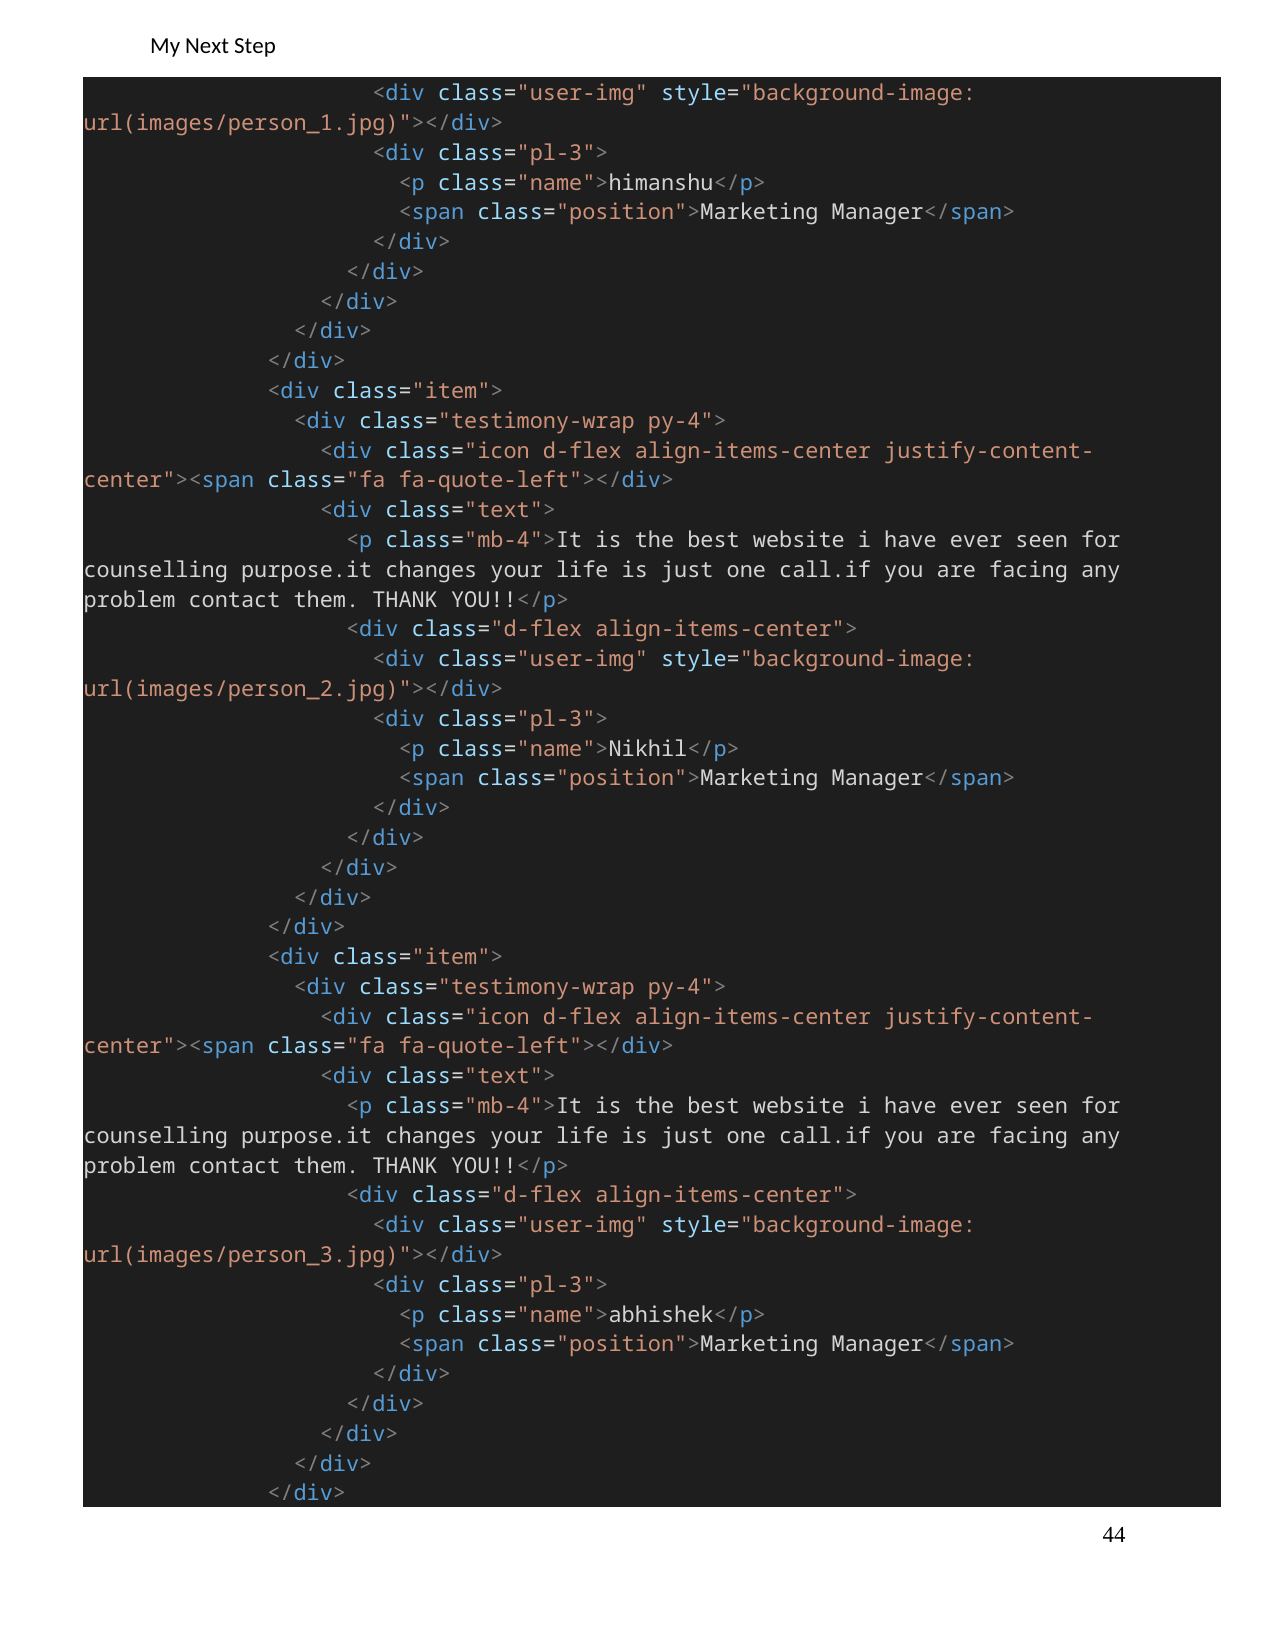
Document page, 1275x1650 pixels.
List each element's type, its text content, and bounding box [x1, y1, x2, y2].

text <p class="name">abhishek</p> [83, 1298, 1221, 1328]
text <p class="mb-4">It is the best website i have ever seen for counselling purpose.it changes your life is just one call.if you are facing any problem contact them. THANK YOU!!</p> [83, 1090, 1221, 1179]
text <div class="user-img" style="background-image: url(images/person_3.jpg)"></div> [83, 1209, 1221, 1269]
text <div class="text"> [83, 1060, 1221, 1090]
text <span class="position">Marketing Manager</span> [83, 1328, 1221, 1358]
text </div> [83, 852, 1221, 881]
text <div class="pl-3"> [83, 137, 1221, 166]
text <div class="icon d-flex align-items-center justify-content-center"><span class="fa fa-quote-left"></div> [83, 1001, 1221, 1060]
text <p class="mb-4">It is the best website i have ever seen for counselling purpose.it changes your life is just one call.if you are facing any problem contact them. THANK YOU!!</p> [83, 524, 1221, 613]
text </div> [83, 1447, 1221, 1477]
text </div> [83, 345, 1221, 375]
text <div class="icon d-flex align-items-center justify-content-center"><span class="fa fa-quote-left"></div> [83, 434, 1221, 494]
text </div> [83, 1388, 1221, 1418]
text </div> [83, 822, 1221, 852]
text </div> [83, 315, 1221, 345]
text <p class="name">himanshu</p> [83, 166, 1221, 196]
text </div> [83, 226, 1221, 256]
text <div class="d-flex align-items-center"> [83, 613, 1221, 643]
text <div class="text"> [83, 494, 1221, 524]
text </div> [83, 256, 1221, 286]
text </div> [83, 1477, 1221, 1507]
text <div class="pl-3"> [83, 703, 1221, 732]
text </div> [83, 1418, 1221, 1447]
text <div class="item"> [83, 375, 1221, 405]
text <div class="testimony-wrap py-4"> [83, 971, 1221, 1001]
text </div> [83, 286, 1221, 315]
text <span class="position">Marketing Manager</span> [83, 762, 1221, 792]
text </div> [83, 911, 1221, 941]
text <div class="pl-3"> [83, 1269, 1221, 1298]
text <div class="user-img" style="background-image: url(images/person_2.jpg)"></div> [83, 643, 1221, 703]
text <p class="name">Nikhil</p> [83, 732, 1221, 762]
text <span class="position">Marketing Manager</span> [83, 196, 1221, 226]
text <div class="item"> [83, 941, 1221, 971]
text </div> [83, 881, 1221, 911]
text <div class="d-flex align-items-center"> [83, 1179, 1221, 1209]
text </div> [83, 1358, 1221, 1388]
text <div class="user-img" style="background-image: url(images/person_1.jpg)"></div> [83, 77, 1221, 137]
text </div> [83, 792, 1221, 822]
text <div class="testimony-wrap py-4"> [83, 405, 1221, 434]
